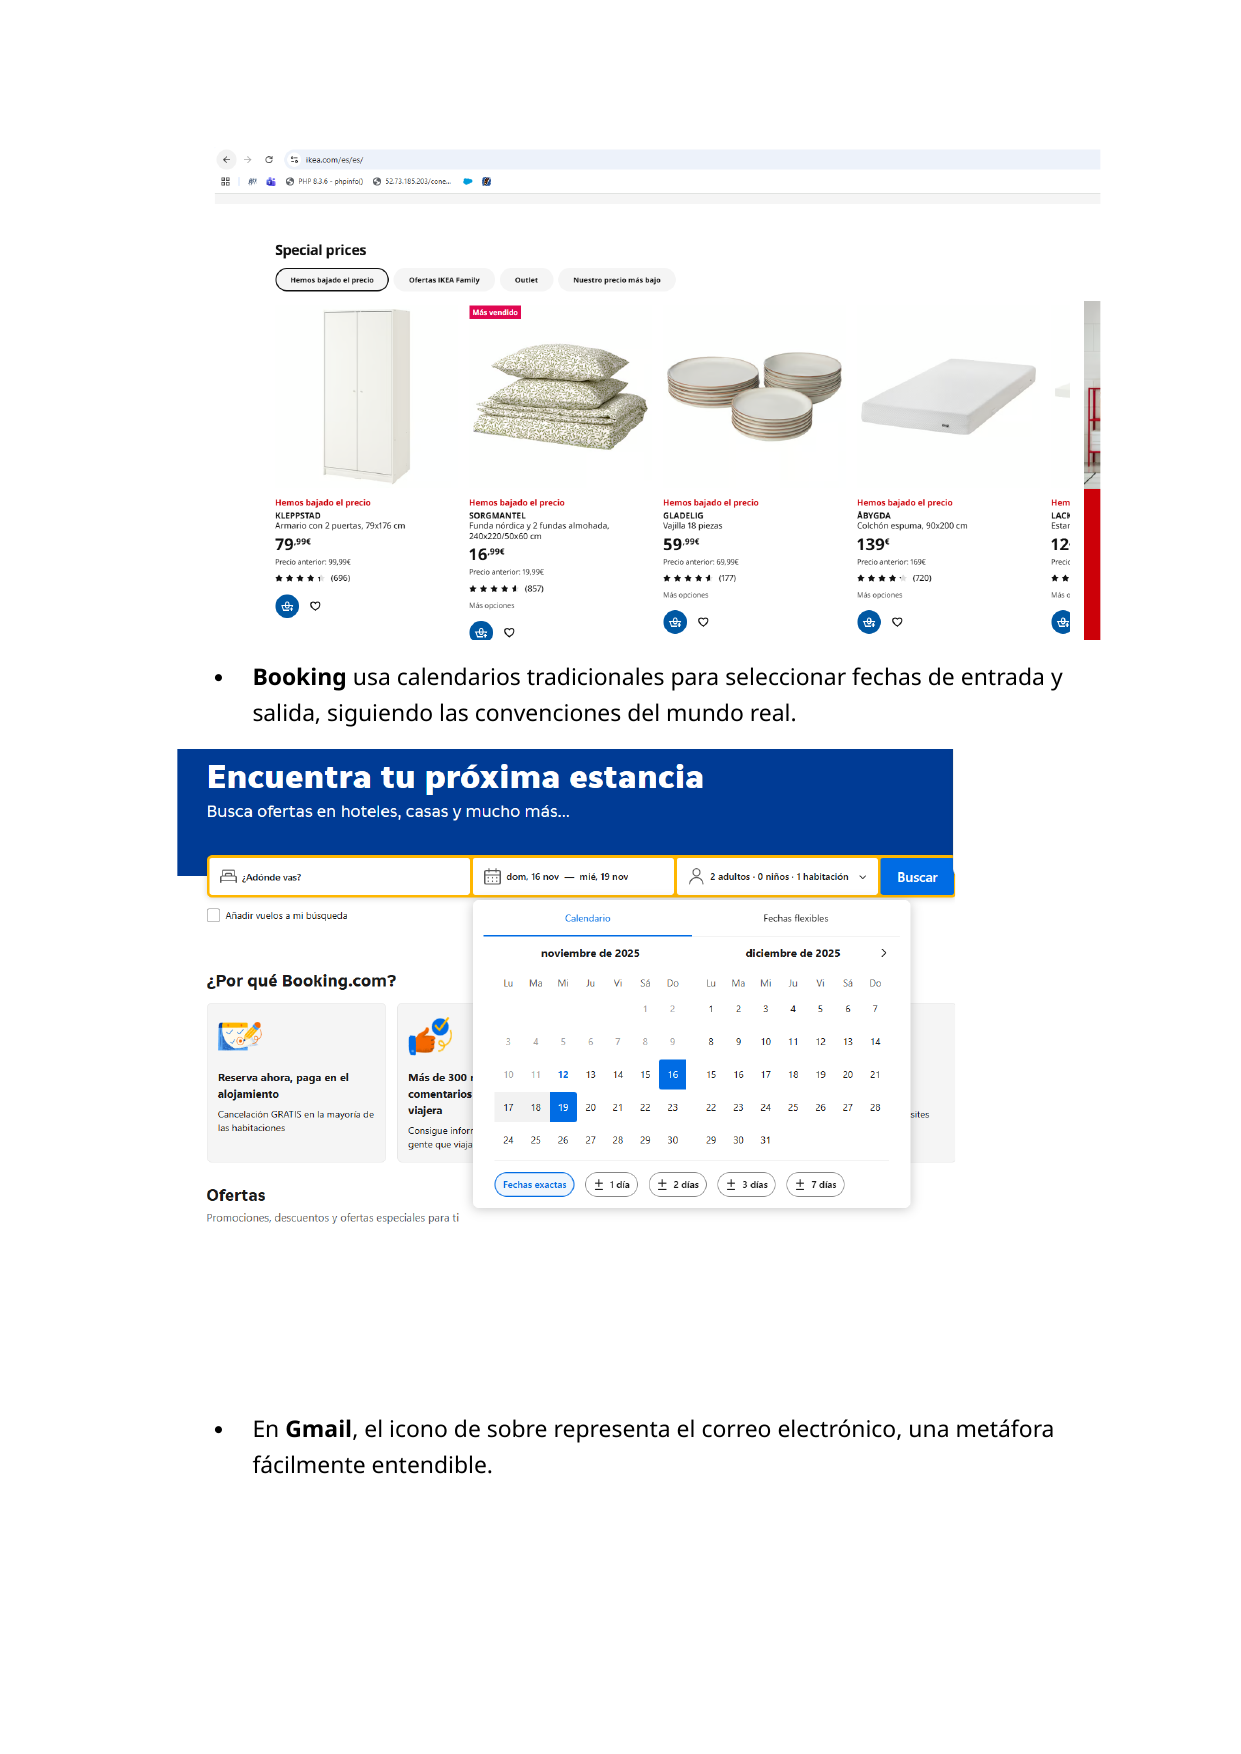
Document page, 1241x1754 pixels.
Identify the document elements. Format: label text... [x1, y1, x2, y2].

list En Gmail, el icono de sobre representa el correo electrónico, una metáfora fácilmente entendible. [215, 1413, 1063, 1480]
list Booking usa calendarios tradicionales para seleccionar fechas de entrada y salida, siguiendo las convenciones del mundo real. [215, 661, 1063, 728]
picture [177, 749, 956, 1234]
picture [214, 147, 1101, 640]
